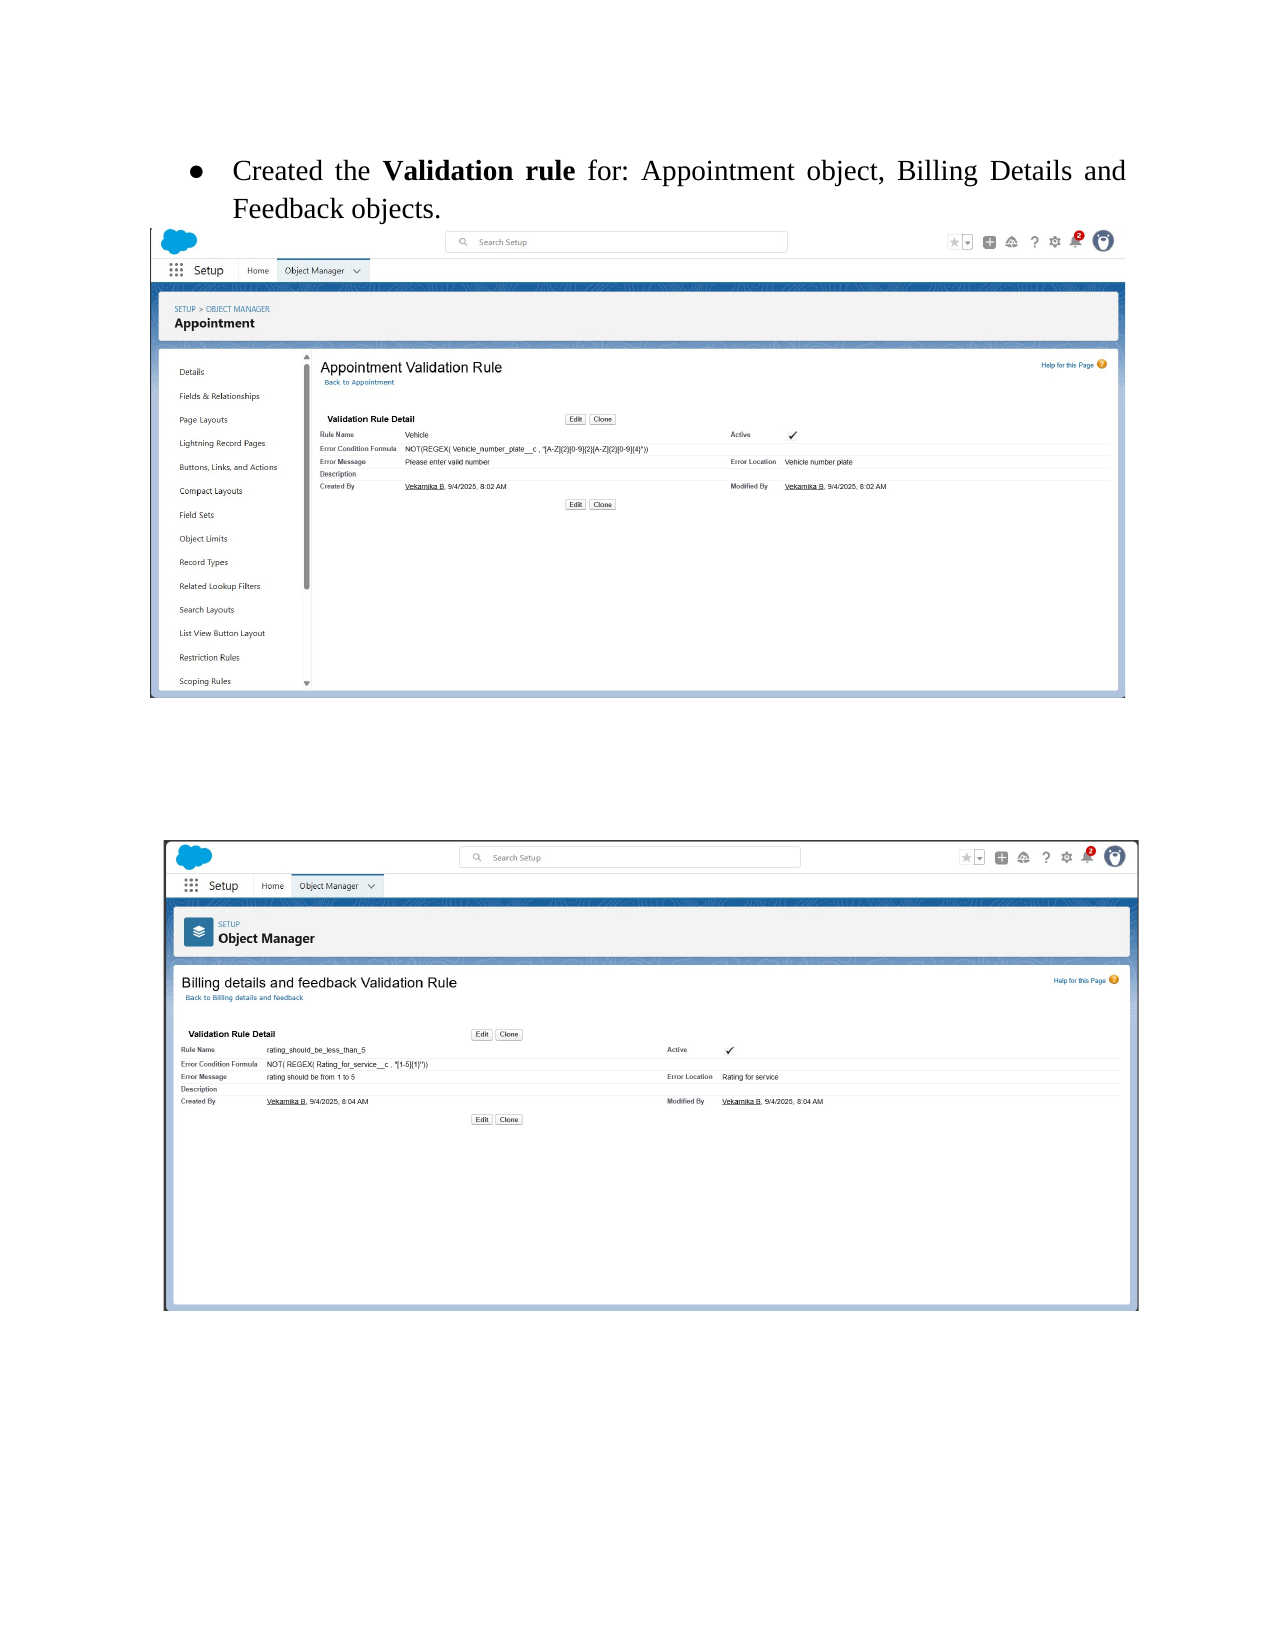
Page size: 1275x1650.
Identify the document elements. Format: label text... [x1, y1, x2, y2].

list Created the Validation rule for: Appointment object, Billing Details and Feedback objects. [187, 153, 1126, 224]
picture [163, 840, 1139, 1311]
picture [150, 228, 1125, 698]
